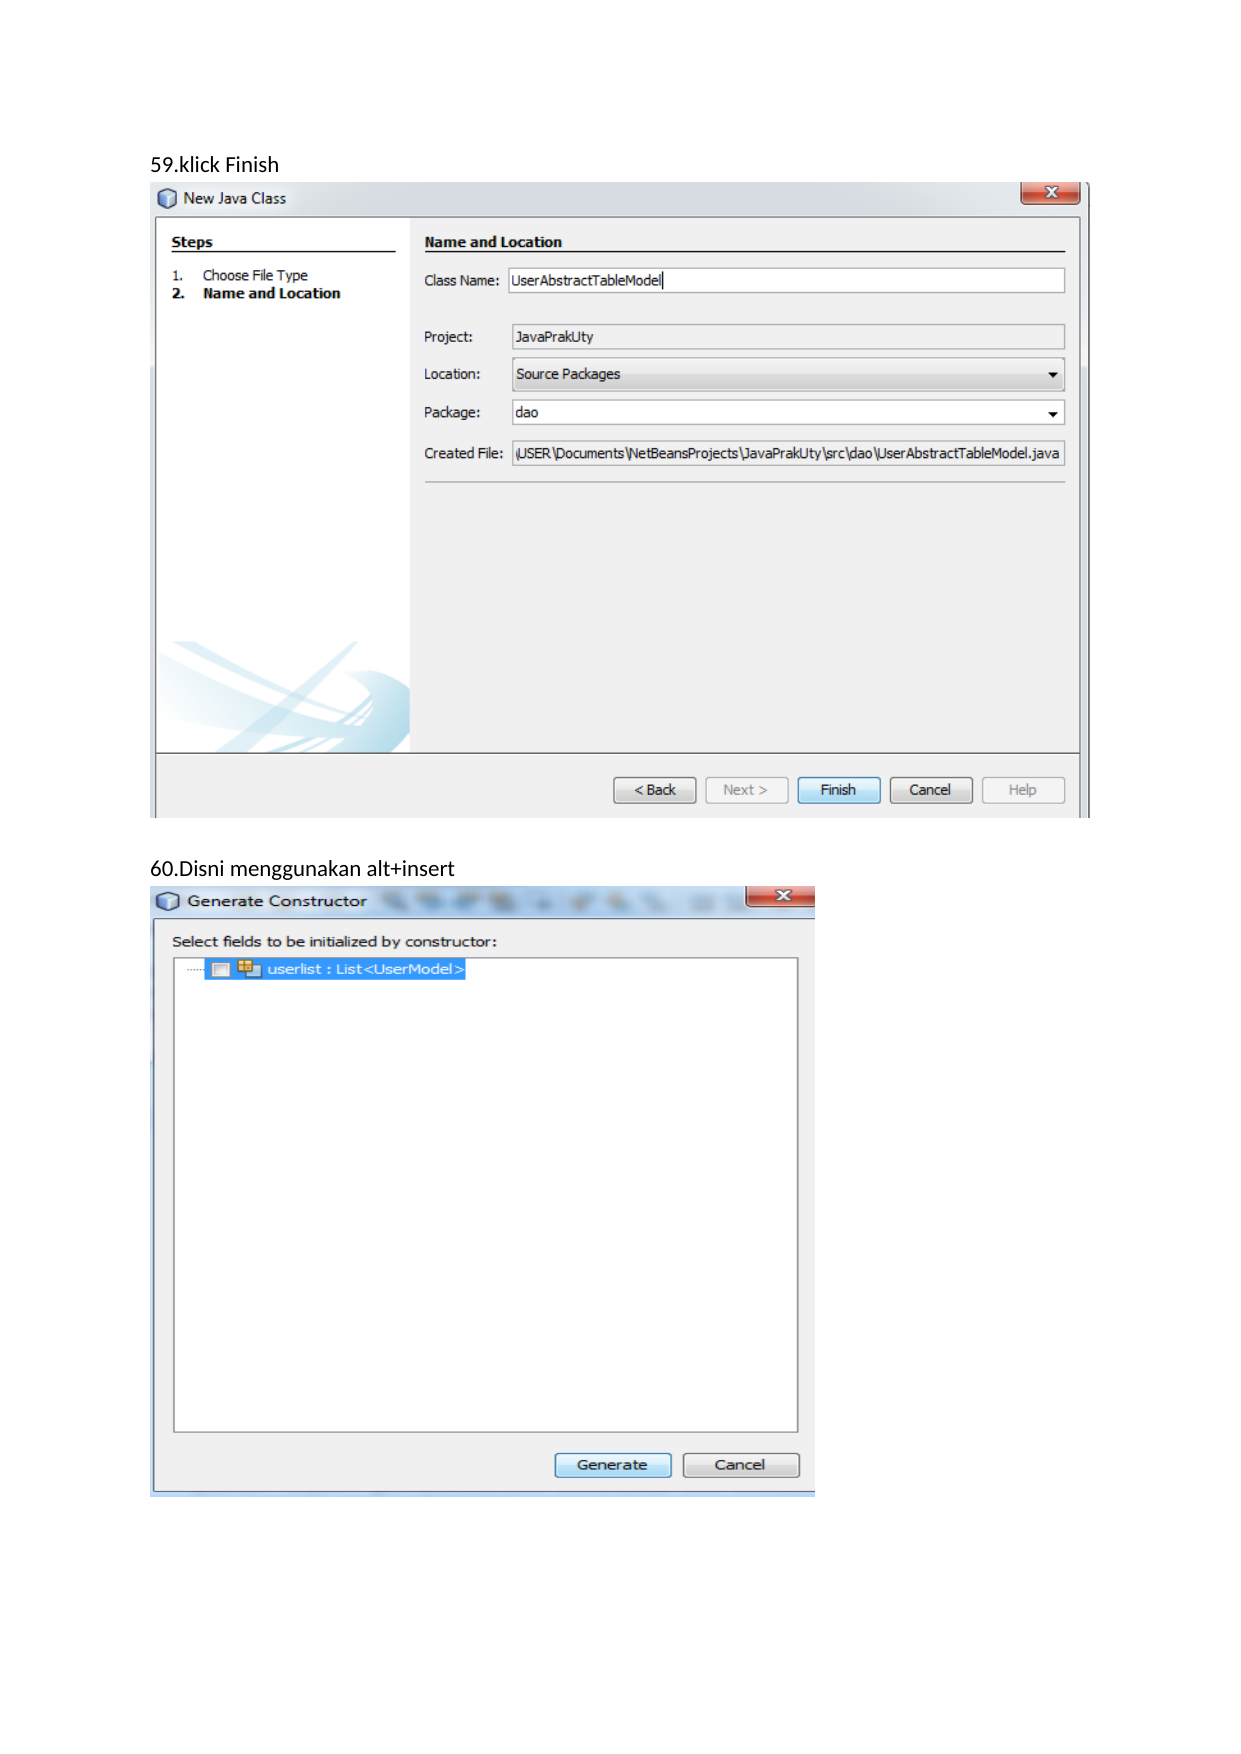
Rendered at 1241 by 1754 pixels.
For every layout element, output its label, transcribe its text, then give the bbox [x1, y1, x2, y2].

picture [150, 886, 815, 1497]
picture [150, 182, 1091, 818]
text 60.Disni menggunakan alt+insert [150, 854, 1090, 882]
text 59.klick Finish [150, 150, 1090, 178]
